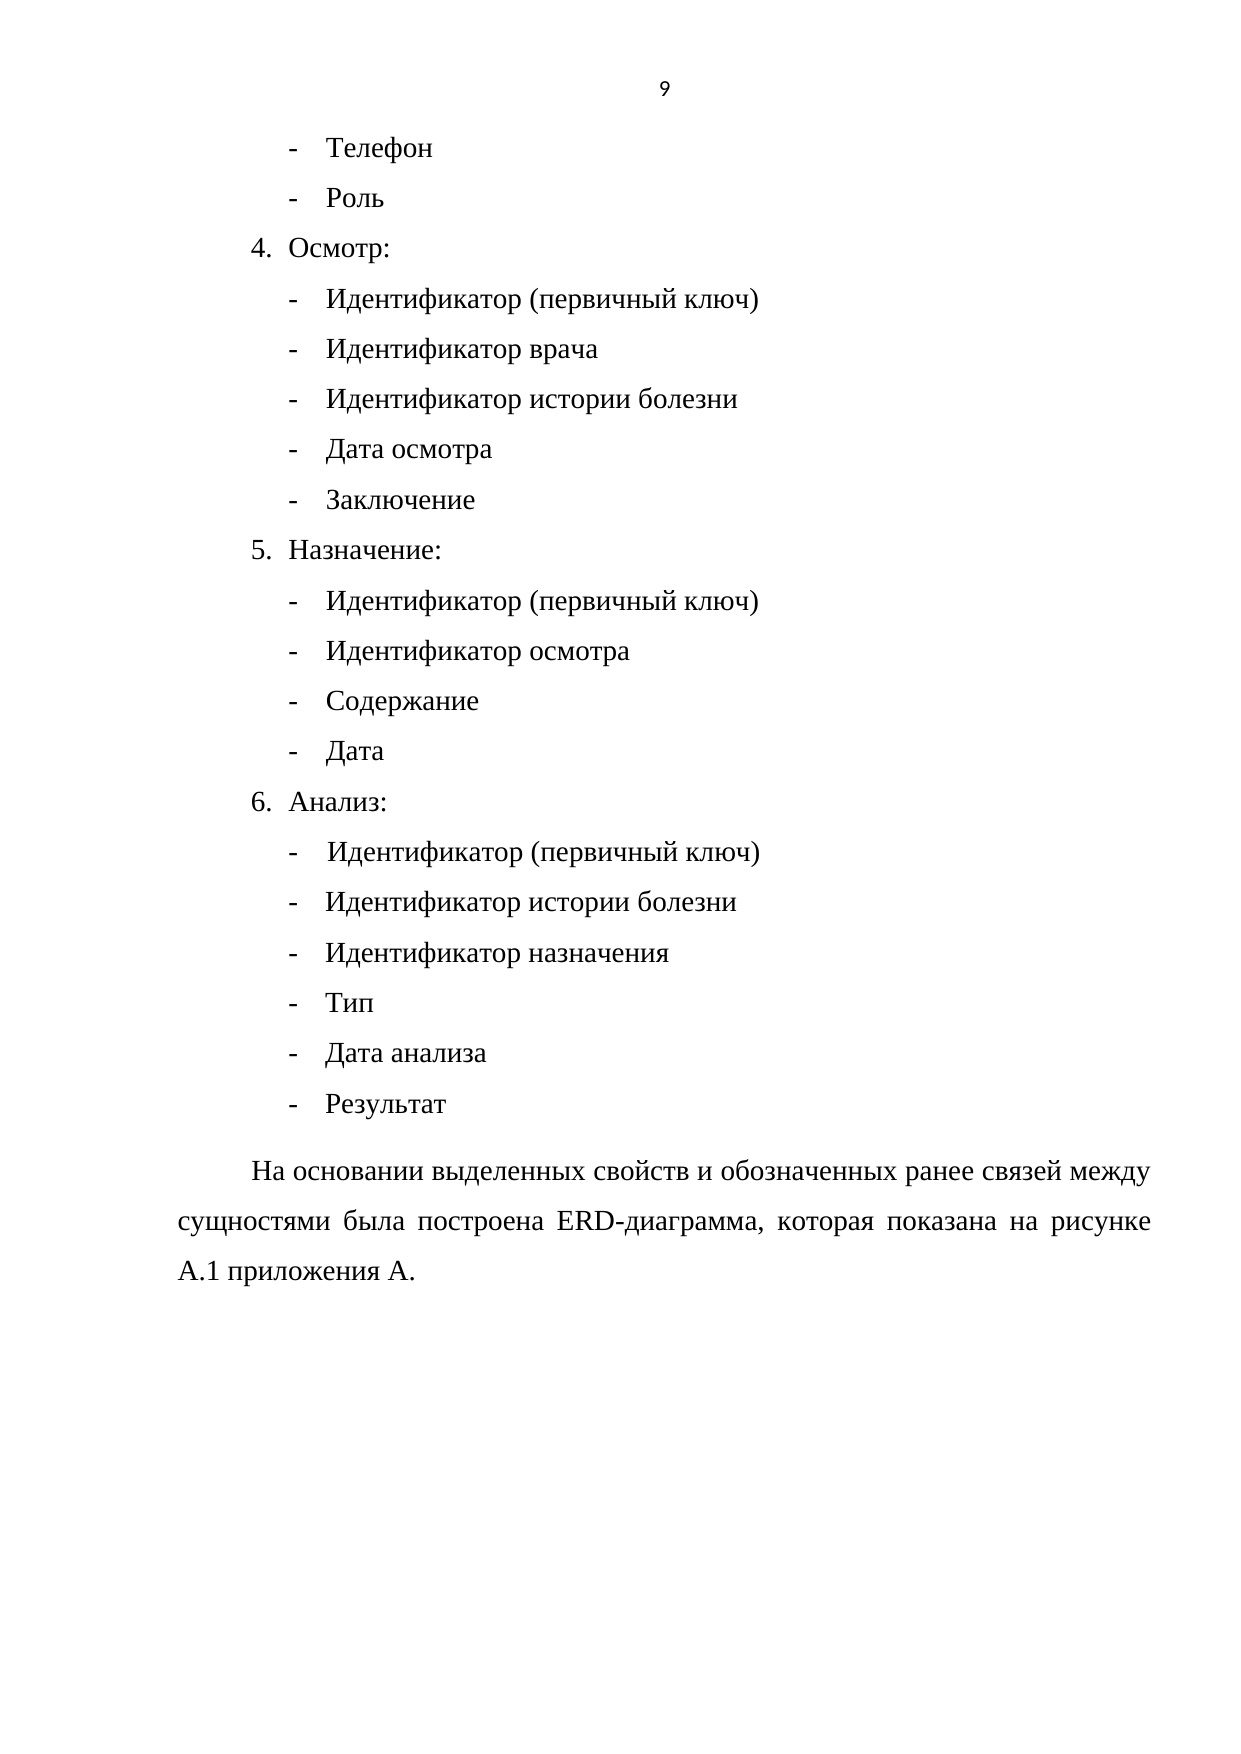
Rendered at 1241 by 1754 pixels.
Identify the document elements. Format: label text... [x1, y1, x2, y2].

list Заключение [288, 482, 1152, 516]
list Роль [288, 180, 1152, 214]
list Идентификатор истории болезни [288, 381, 1152, 415]
list Дата осмотра [288, 432, 1152, 465]
list - Результат [288, 1086, 1152, 1119]
list Идентификатор осмотра [288, 633, 1152, 666]
list Идентификатор (первичный ключ) [288, 281, 1152, 314]
list Анализ: [251, 784, 1152, 817]
list Содержание [288, 683, 1152, 717]
text На основании выделенных свойств и обозначенных ранее связей между сущностями была построена ERD-диаграмма, которая показана на рисунке А.1 приложения А. [177, 1153, 1152, 1287]
list - Тип [288, 985, 1152, 1019]
list - Идентификатор (первичный ключ) [288, 834, 1152, 868]
list Телефон [288, 130, 1152, 163]
list Назначение: [251, 532, 1152, 566]
list Дата [288, 733, 1152, 767]
list - Дата анализа [288, 1035, 1152, 1069]
list Идентификатор врача [288, 331, 1152, 364]
list - Идентификатор назначения [288, 935, 1152, 968]
list Осмотр: [251, 230, 1152, 264]
list Идентификатор (первичный ключ) [288, 583, 1152, 616]
list - Идентификатор истории болезни [288, 884, 1152, 918]
